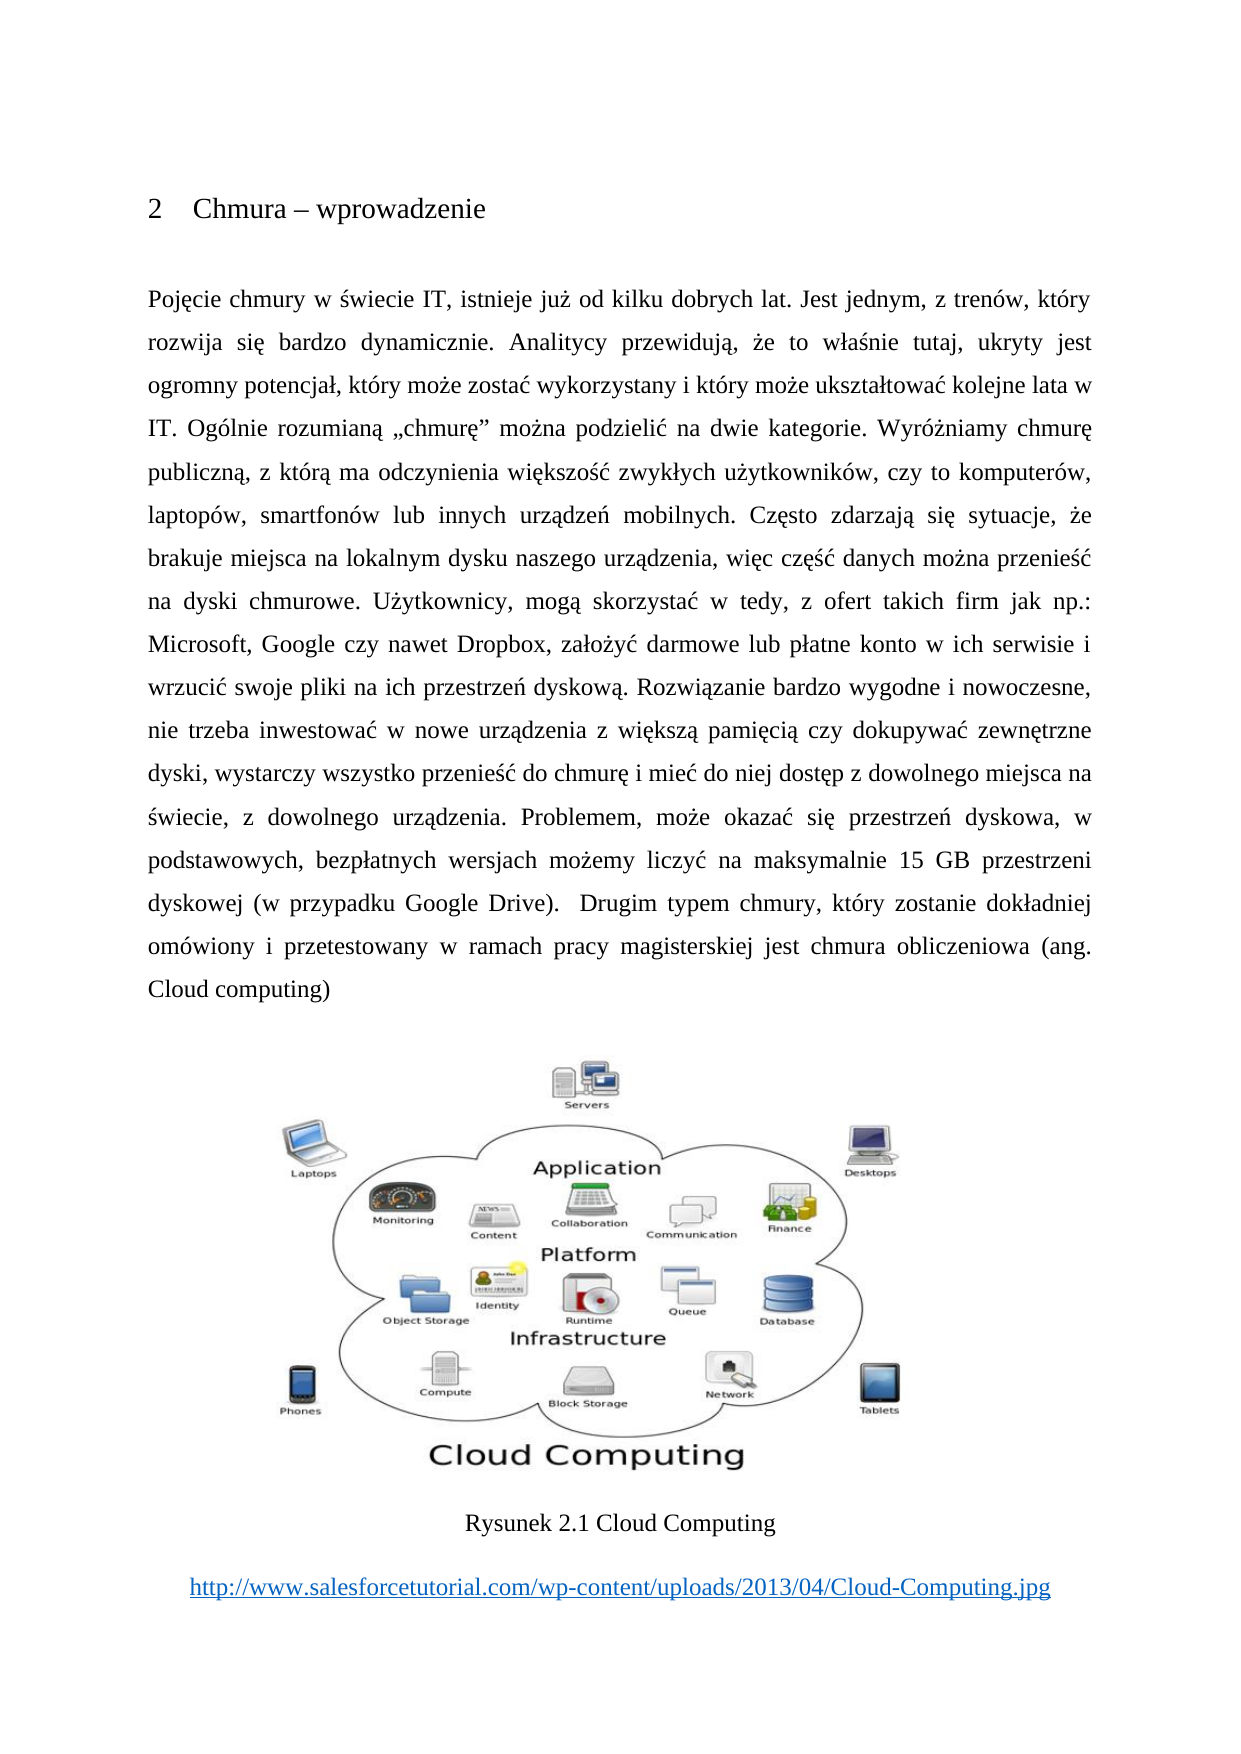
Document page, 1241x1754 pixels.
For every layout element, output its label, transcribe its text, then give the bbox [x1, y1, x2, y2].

text http://www.salesforcetutorial.com/wp-content/uploads/2013/04/Cloud-Computing.jpg [148, 1572, 1093, 1601]
text Pojęcie chmury w świecie IT, istnieje już od kilku dobrych lat. Jest jednym, z trenów, który rozwija się bardzo dynamicznie. Analitycy przewidują, że to właśnie tutaj, ukryty jest ogromny potencjał, który może zostać wykorzystany i który może ukształtować kolejne lata w IT. Ogólnie rozumianą „chmurę” można podzielić na dwie kategorie. Wyróżniamy chmurę publiczną, z którą ma odczynienia większość zwykłych użytkowników, czy to komputerów, laptopów, smartfonów lub innych urządzeń mobilnych. Często zdarzają się sytuacje, że brakuje miejsca na lokalnym dysku naszego urządzenia, więc część danych można przenieść na dyski chmurowe. Użytkownicy, mogą skorzystać w tedy, z ofert takich firm jak np.: Microsoft, Google czy nawet Dropbox, założyć darmowe lub płatne konto w ich serwisie i wrzucić swoje pliki na ich przestrzeń dyskową. Rozwiązanie bardzo wygodne i nowoczesne, nie trzeba inwestować w nowe urządzenia z większą pamięcią czy dokupywać zewnętrzne dyski, wystarczy wszystko przenieść do chmurę i mieć do niej dostęp z dowolnego miejsca na świecie, z dowolnego urządzenia. Problemem, może okazać się przestrzeń dyskowa, w podstawowych, bezpłatnych wersjach możemy liczyć na maksymalnie 15 GB przestrzeni dyskowej (w przypadku Google Drive). Drugim typem chmury, który zostanie dokładniej omówiony i przetestowany w ramach pracy magisterskiej jest chmura obliczeniowa (ang. Cloud computing) [148, 284, 1093, 1003]
text Rysunek 2.1 Cloud Computing [148, 1508, 1093, 1537]
subtitle Chmura – wprowadzenie [148, 191, 1093, 224]
picture [250, 1038, 990, 1494]
